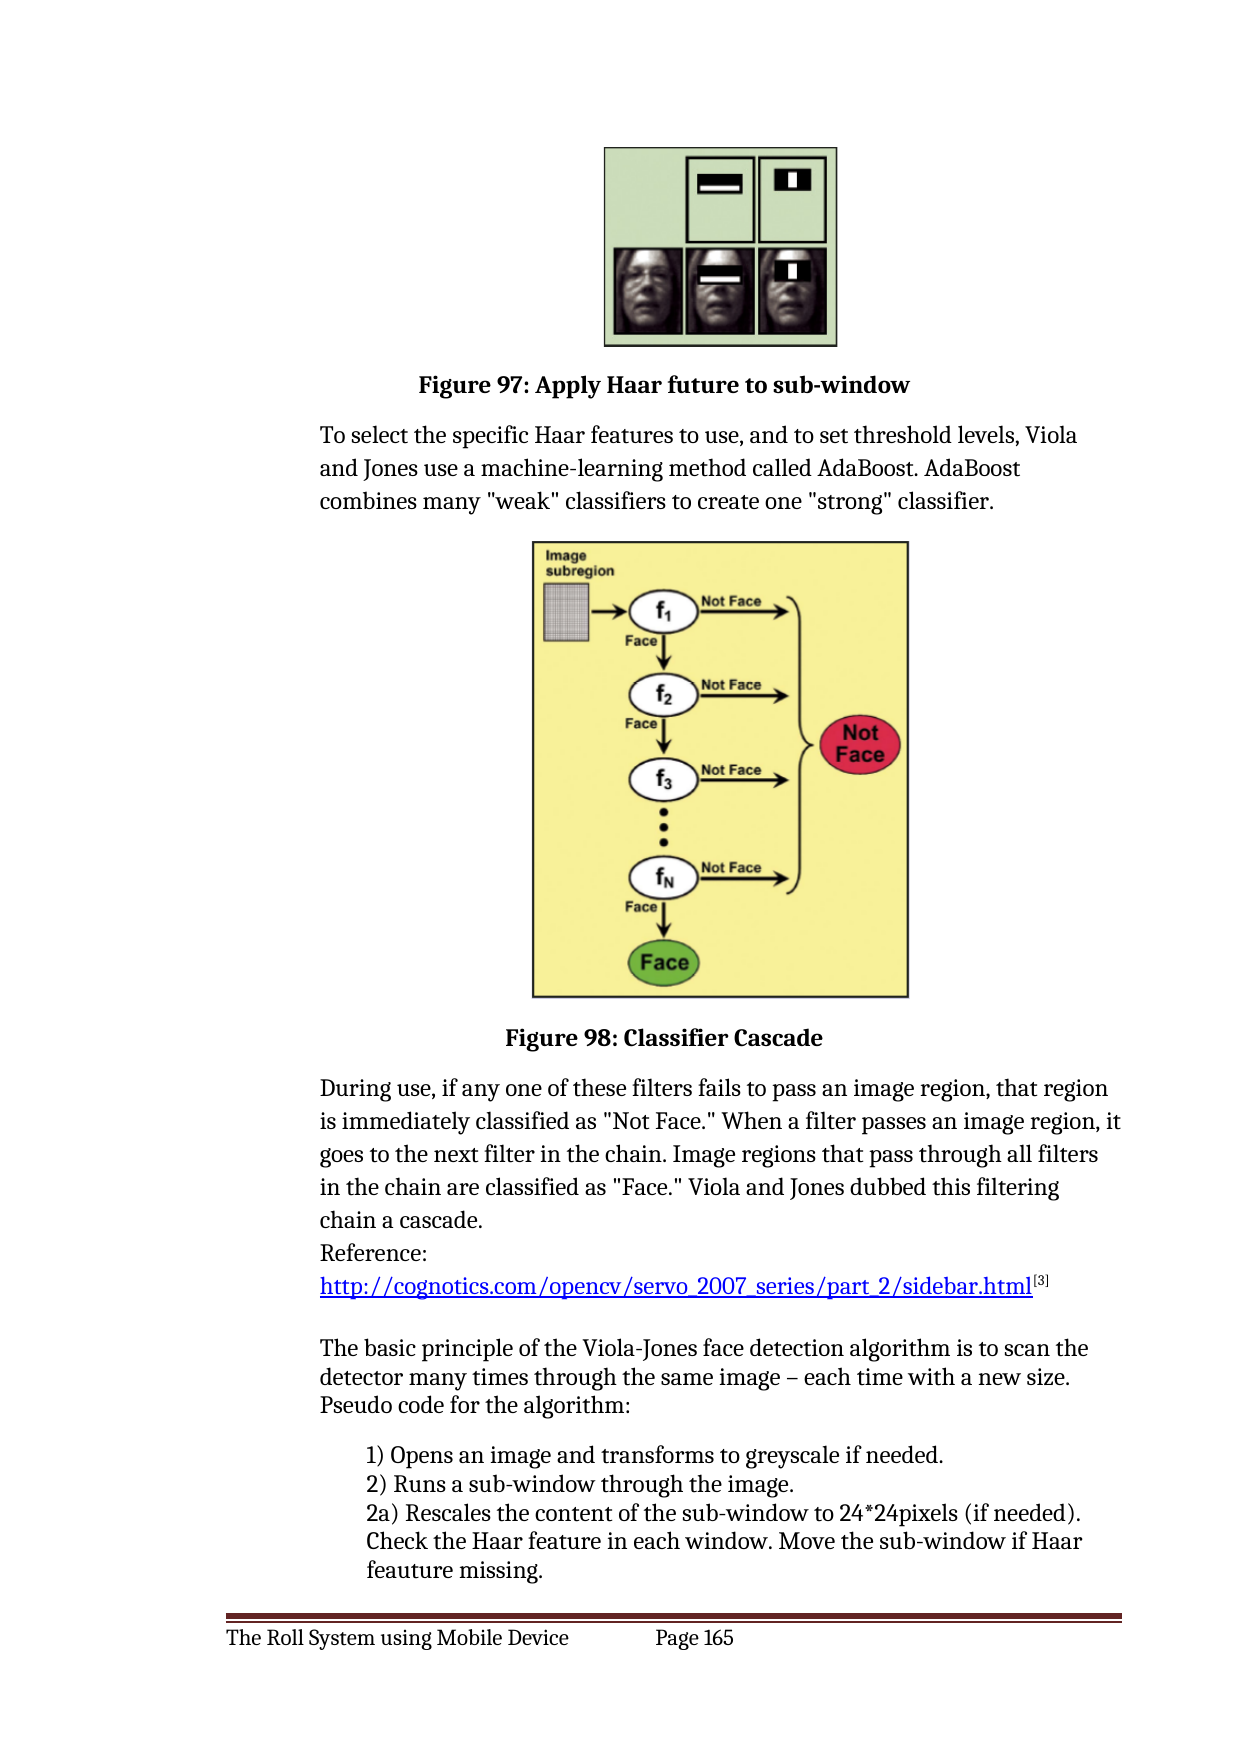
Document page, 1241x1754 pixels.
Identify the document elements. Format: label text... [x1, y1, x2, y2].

text 2a) Rescales the content of the sub-window to 24*24pixels (if needed). Check the Haar feature in each window. Move the sub-window if Haar feauture missing. [366, 1498, 1122, 1585]
picture [603, 147, 838, 347]
text The basic principle of the Viola-Jones face detection algorithm is to scan the detector many times through the same image – each time with a new size. Pseudo code for the algorithm: [319, 1334, 1122, 1420]
text During use, if any one of these filters fails to pass an image region, that region is immediately classified as "Not Face." When a filter passes an image region, it goes to the next filter in the chain. Image regions that pass through all filters in the chain are classified as "Face." Viola and Jones dubbed this filtering chain a cascade. [319, 1074, 1122, 1234]
text 1) Opens an image and transforms to greyscale if needed. [366, 1441, 1122, 1470]
text 2) Runs a sub-window through the image. [366, 1470, 1122, 1498]
text Figure 98: Classifier Cascade [207, 1024, 1122, 1053]
text Reference: http://cognotics.com/opencv/servo_2007_series/part_2/sidebar.html[3] [319, 1239, 1122, 1301]
text Figure 97: Apply Haar future to sub-window [207, 371, 1122, 400]
picture [531, 541, 910, 999]
text To select the specific Haar features to use, and to set threshold levels, Viola and Jones use a machine-learning method called AdaBoost. AdaBoost combines many "weak" classifiers to create one "strong" classifier. [319, 421, 1122, 516]
